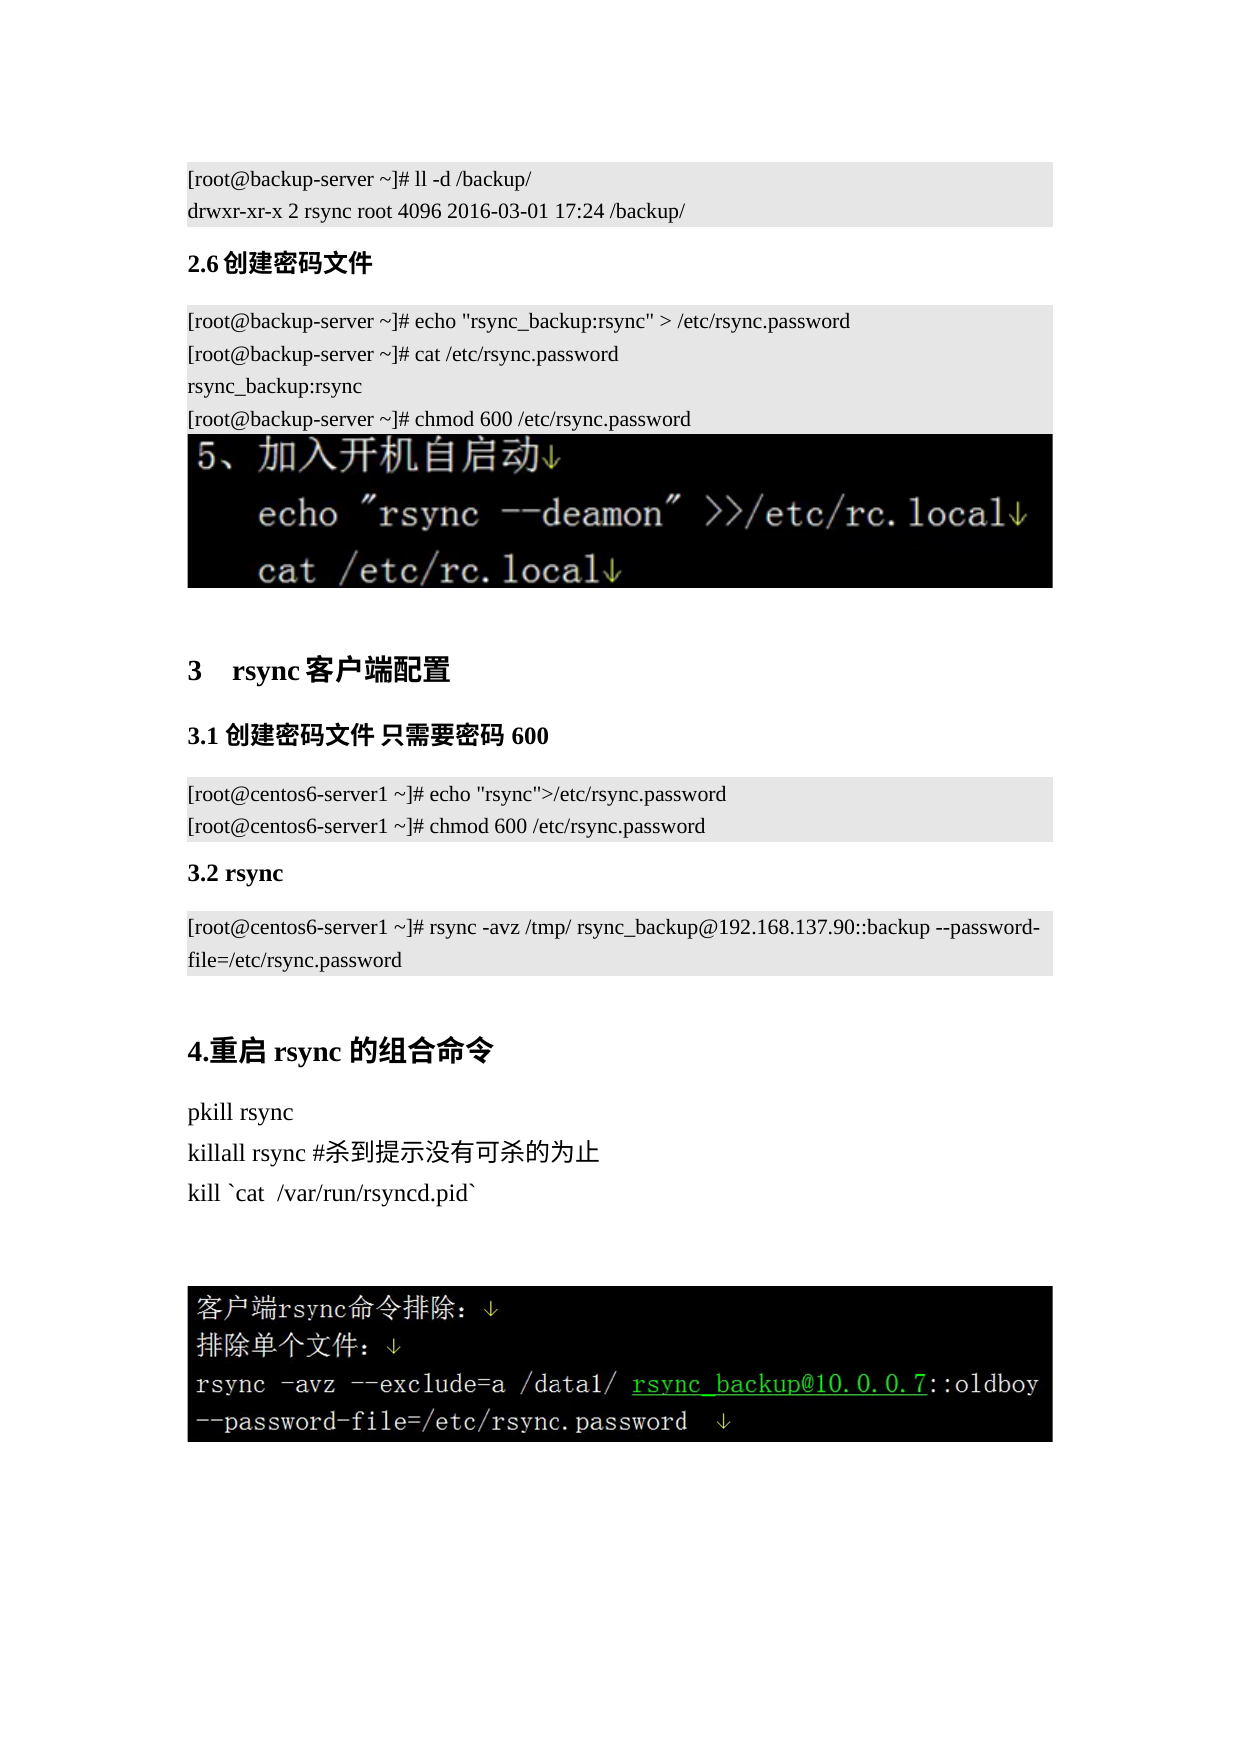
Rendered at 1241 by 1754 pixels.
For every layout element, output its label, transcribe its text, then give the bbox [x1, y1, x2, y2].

subtitle rsync客户端配置 [187, 647, 1053, 689]
text [root@backup-server ~]# echo "rsync_backup:rsync" > /etc/rsync.password [187, 305, 1053, 337]
text [root@backup-server ~]# chmod 600 /etc/rsync.password [187, 402, 1053, 434]
subtitle 2.6创建密码文件 [187, 243, 1053, 279]
text kill `cat /var/run/rsyncd.pid` [187, 1178, 1053, 1207]
picture [187, 1286, 1053, 1442]
subtitle 3.2 rsync [187, 858, 1053, 887]
subtitle 3.1 创建密码文件 只需要密码 600 [187, 716, 1053, 752]
text [root@centos6-server1 ~]# rsync -avz /tmp/ rsync_backup@192.168.137.90::backup --password-file=/etc/rsync.password [187, 911, 1053, 976]
subtitle 4.重启rsync 的组合命令 [187, 1028, 1053, 1070]
text [root@centos6-server1 ~]# echo "rsync">/etc/rsync.password [187, 777, 1053, 810]
text [root@backup-server ~]# ll -d /backup/ [187, 162, 1053, 194]
text drwxr-xr-x 2 rsync root 4096 2016-03-01 17:24 /backup/ [187, 194, 1053, 227]
text rsync_backup:rsync [187, 370, 1053, 402]
text pkill rsync [187, 1097, 1053, 1126]
text killall rsync #杀到提示没有可杀的为止 [187, 1133, 1053, 1169]
text [root@centos6-server1 ~]# chmod 600 /etc/rsync.password [187, 810, 1053, 842]
text [root@backup-server ~]# cat /etc/rsync.password [187, 337, 1053, 370]
picture [187, 434, 1053, 588]
